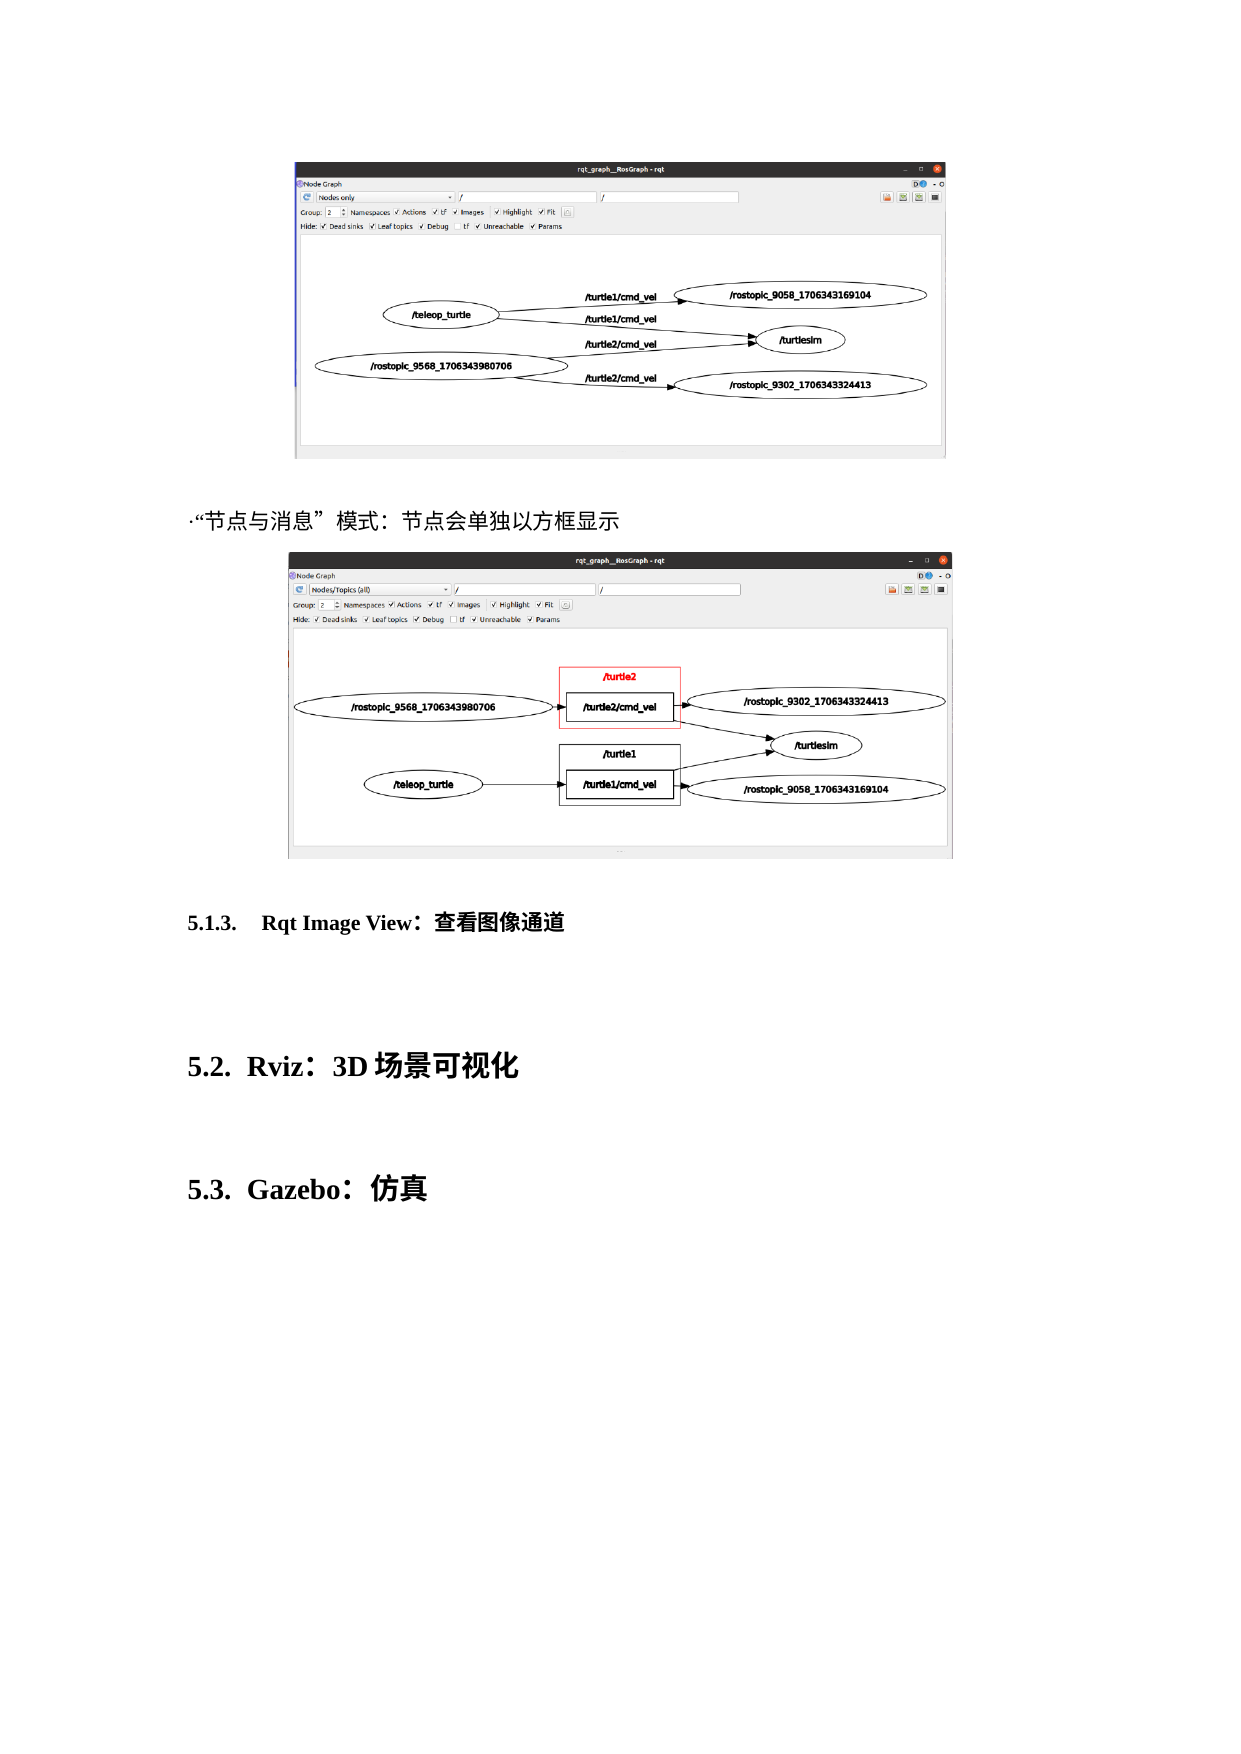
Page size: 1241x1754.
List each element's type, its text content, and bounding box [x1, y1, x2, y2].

text ·“节点与消息”模式：节点会单独以方框显示 [187, 503, 1053, 536]
subtitle Gazebo：仿真 [187, 1154, 1053, 1219]
subtitle Rqt Image View：查看图像通道 [187, 904, 1053, 937]
picture [288, 552, 953, 859]
subtitle Rviz：3D场景可视化 [187, 1032, 1053, 1097]
picture [294, 162, 946, 459]
